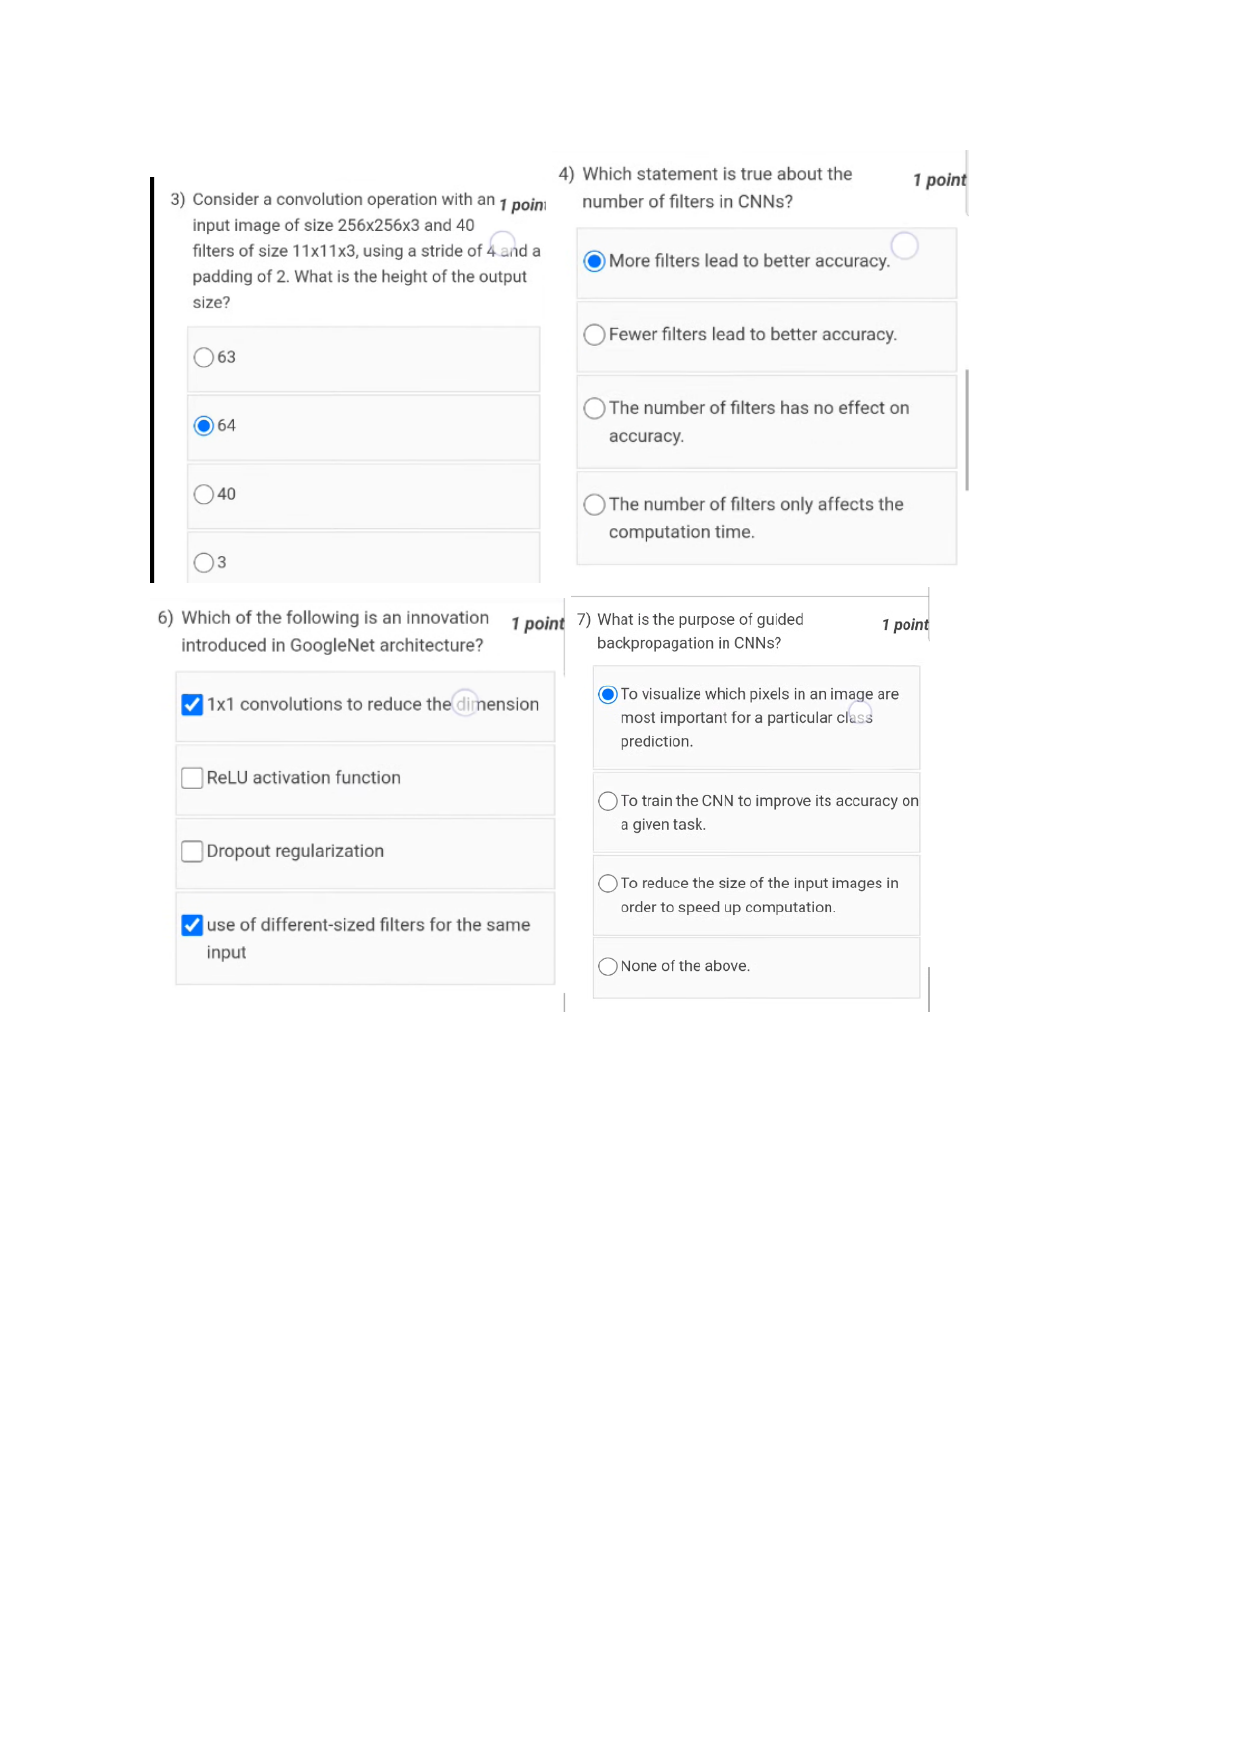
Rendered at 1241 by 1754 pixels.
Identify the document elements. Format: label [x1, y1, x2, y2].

picture [551, 150, 969, 583]
picture [150, 177, 546, 583]
picture [571, 587, 930, 1012]
picture [150, 598, 565, 1012]
